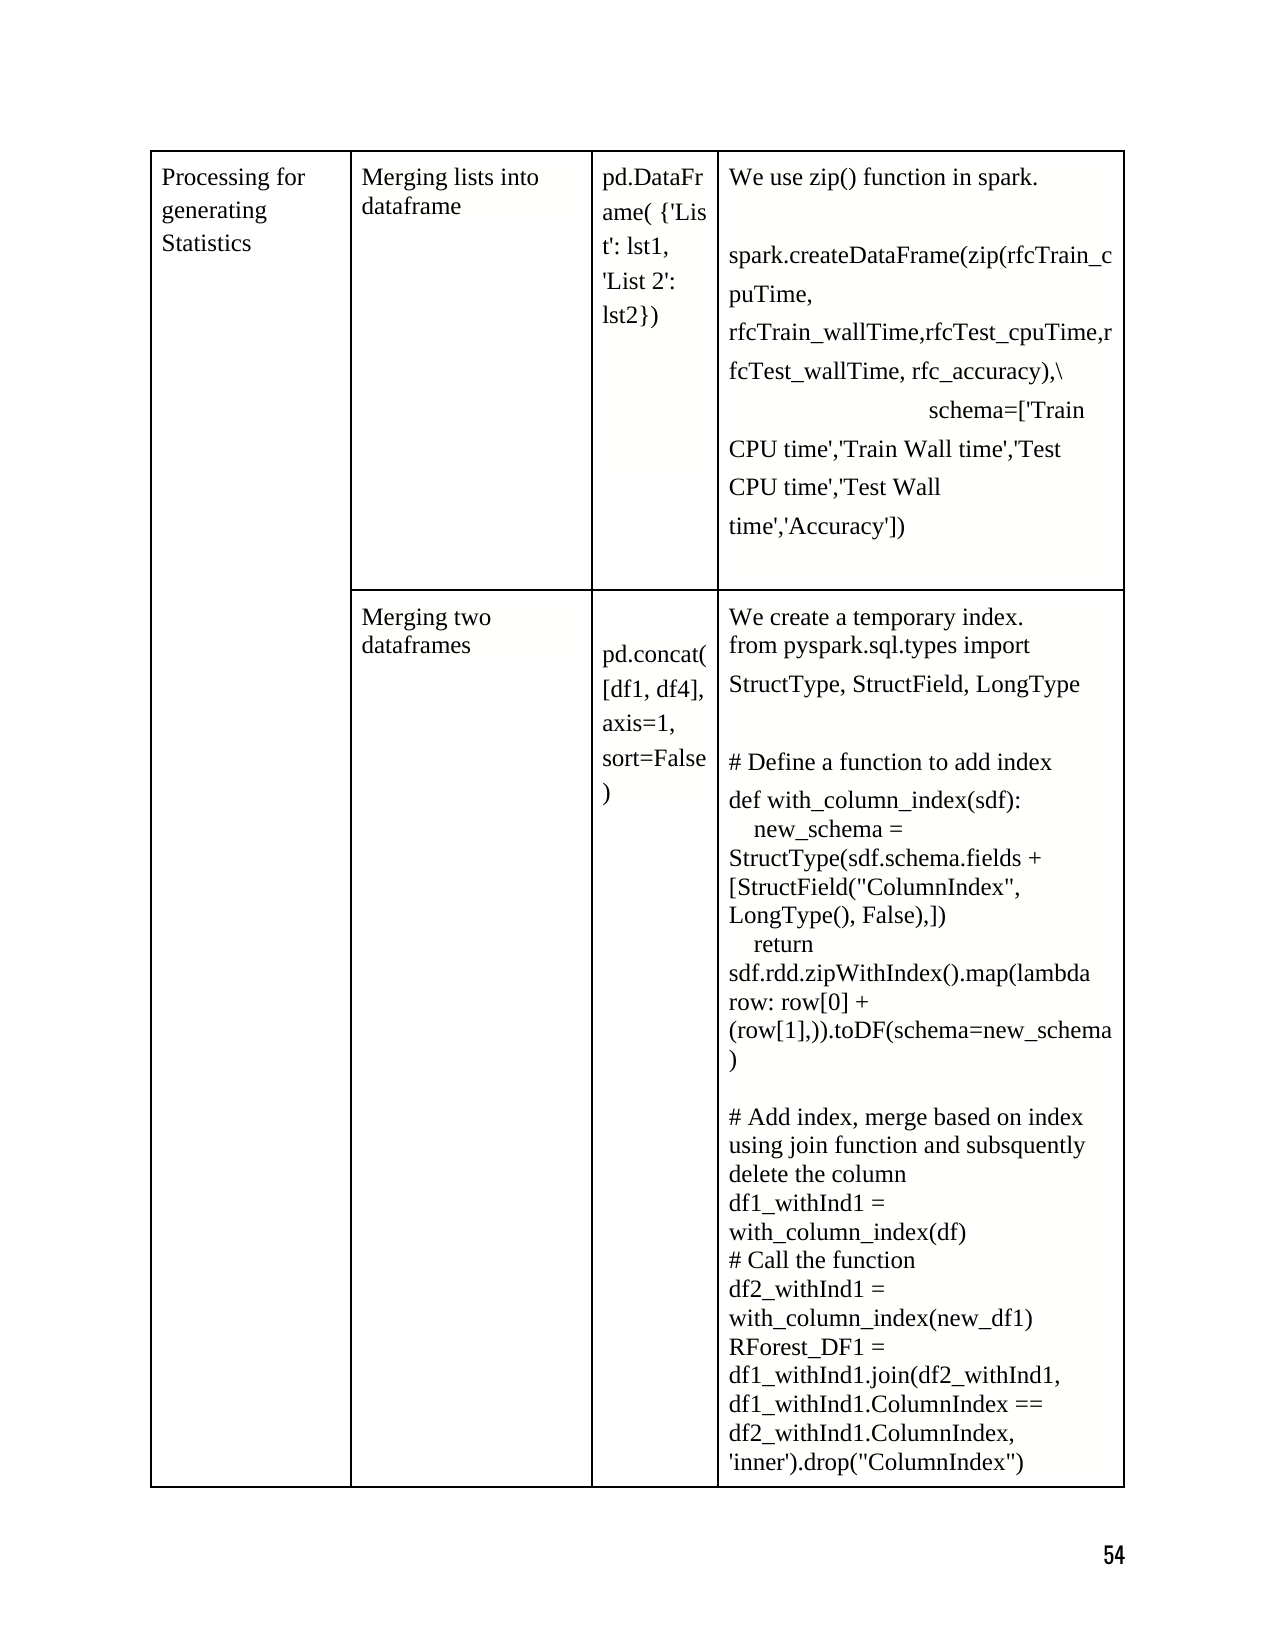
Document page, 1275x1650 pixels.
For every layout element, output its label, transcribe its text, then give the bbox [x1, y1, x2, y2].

table_cell pd.DataFrame( {'List': lst1, 'List 2': lst2}) [593, 152, 717, 589]
table_cell Processing for generating Statistics [152, 152, 350, 1486]
table_cell Merging lists into dataframe [352, 152, 591, 589]
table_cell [352, 591, 591, 1486]
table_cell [593, 591, 717, 1486]
table_cell We use zip() function in spark. spark.createDataFrame(zip(rfcTrain_cpuTime, rfcTrain_wallTime,rfcTest_cpuTime,rfcTest_wallTime, rfc_accuracy),\ schema=['Train CPU time','Train Wall time','Test CPU time','Test Wall time','Accuracy']) [719, 152, 1123, 589]
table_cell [719, 591, 1123, 1486]
